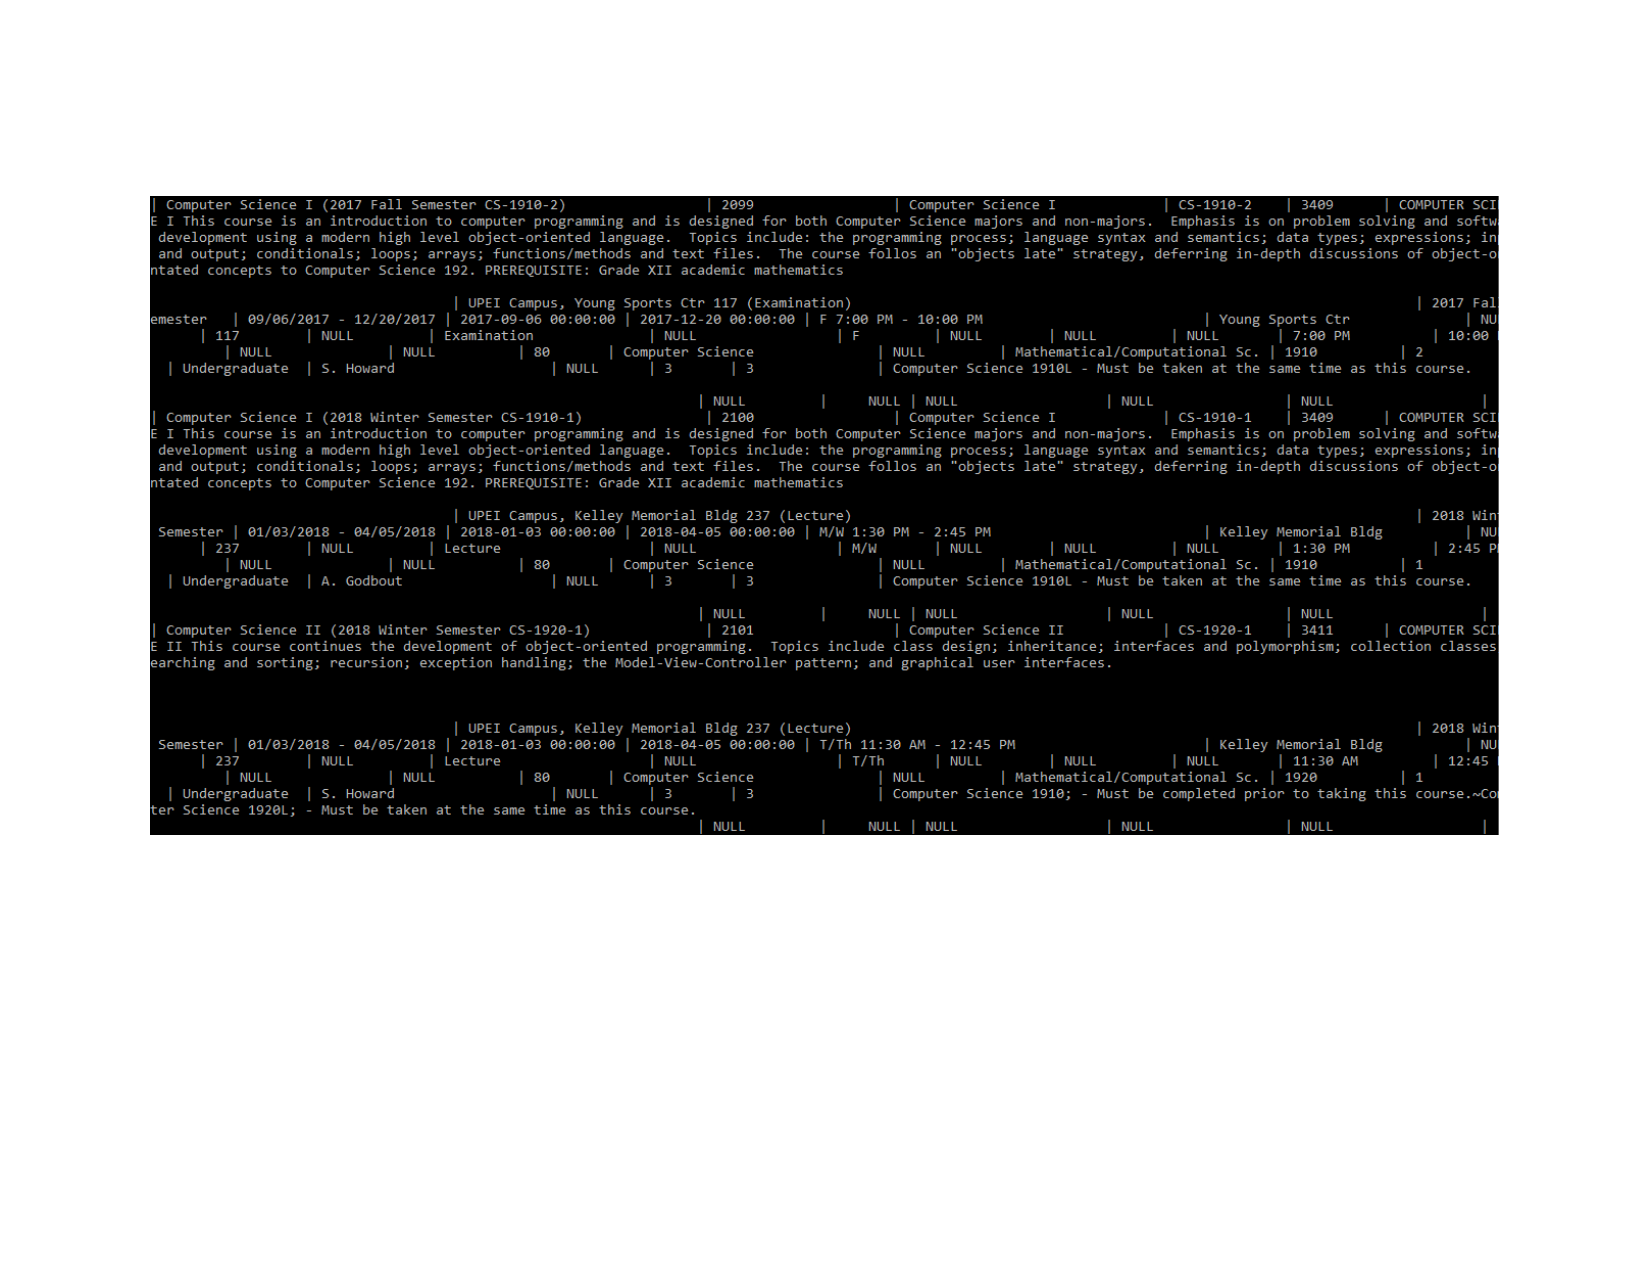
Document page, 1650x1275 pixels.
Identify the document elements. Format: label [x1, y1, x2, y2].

picture [150, 196, 1499, 835]
